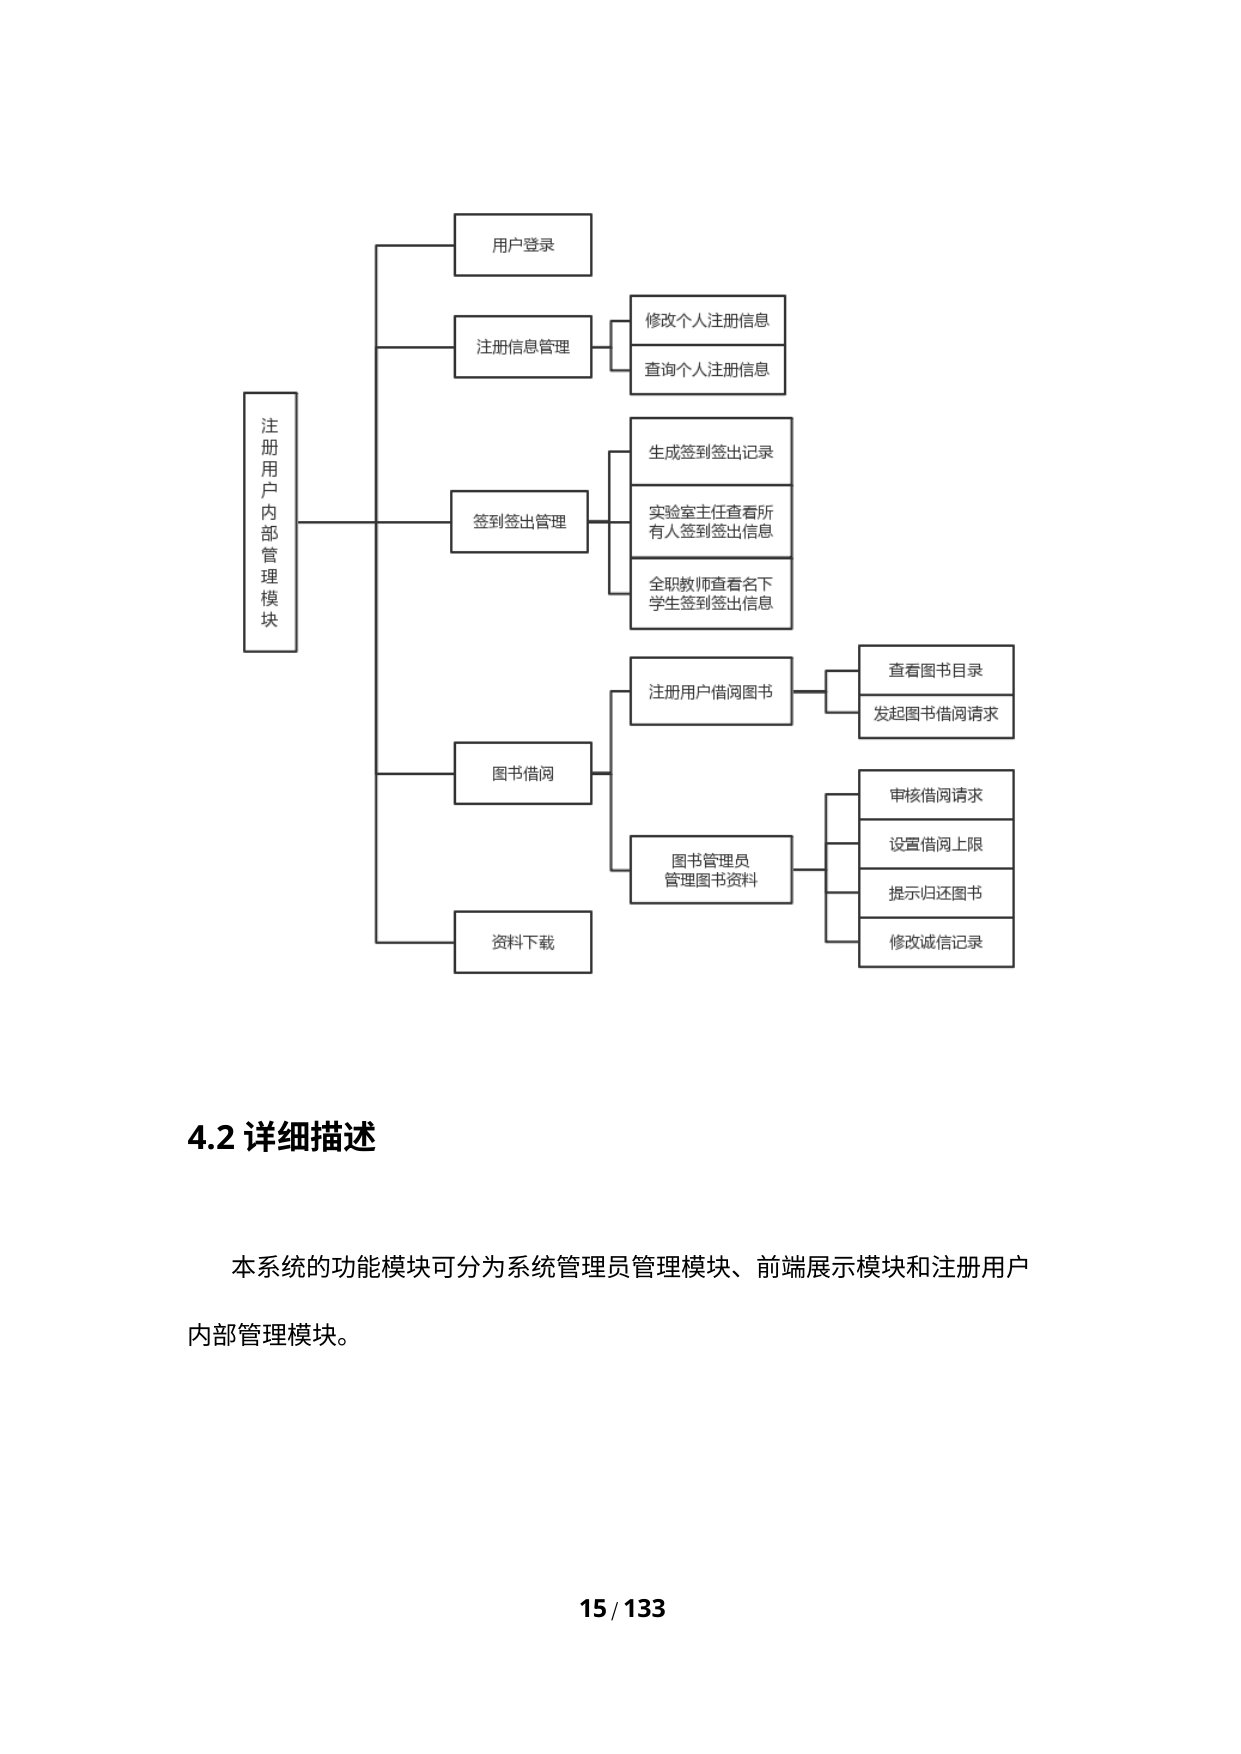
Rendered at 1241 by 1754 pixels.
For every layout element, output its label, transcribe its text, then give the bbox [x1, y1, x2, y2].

picture [187, 157, 1052, 1010]
text 本系统的功能模块可分为系统管理员管理模块、前端展示模块和注册用户内部管理模块。 [187, 1232, 1053, 1367]
subtitle 4.2 详细描述 [187, 1101, 1053, 1169]
